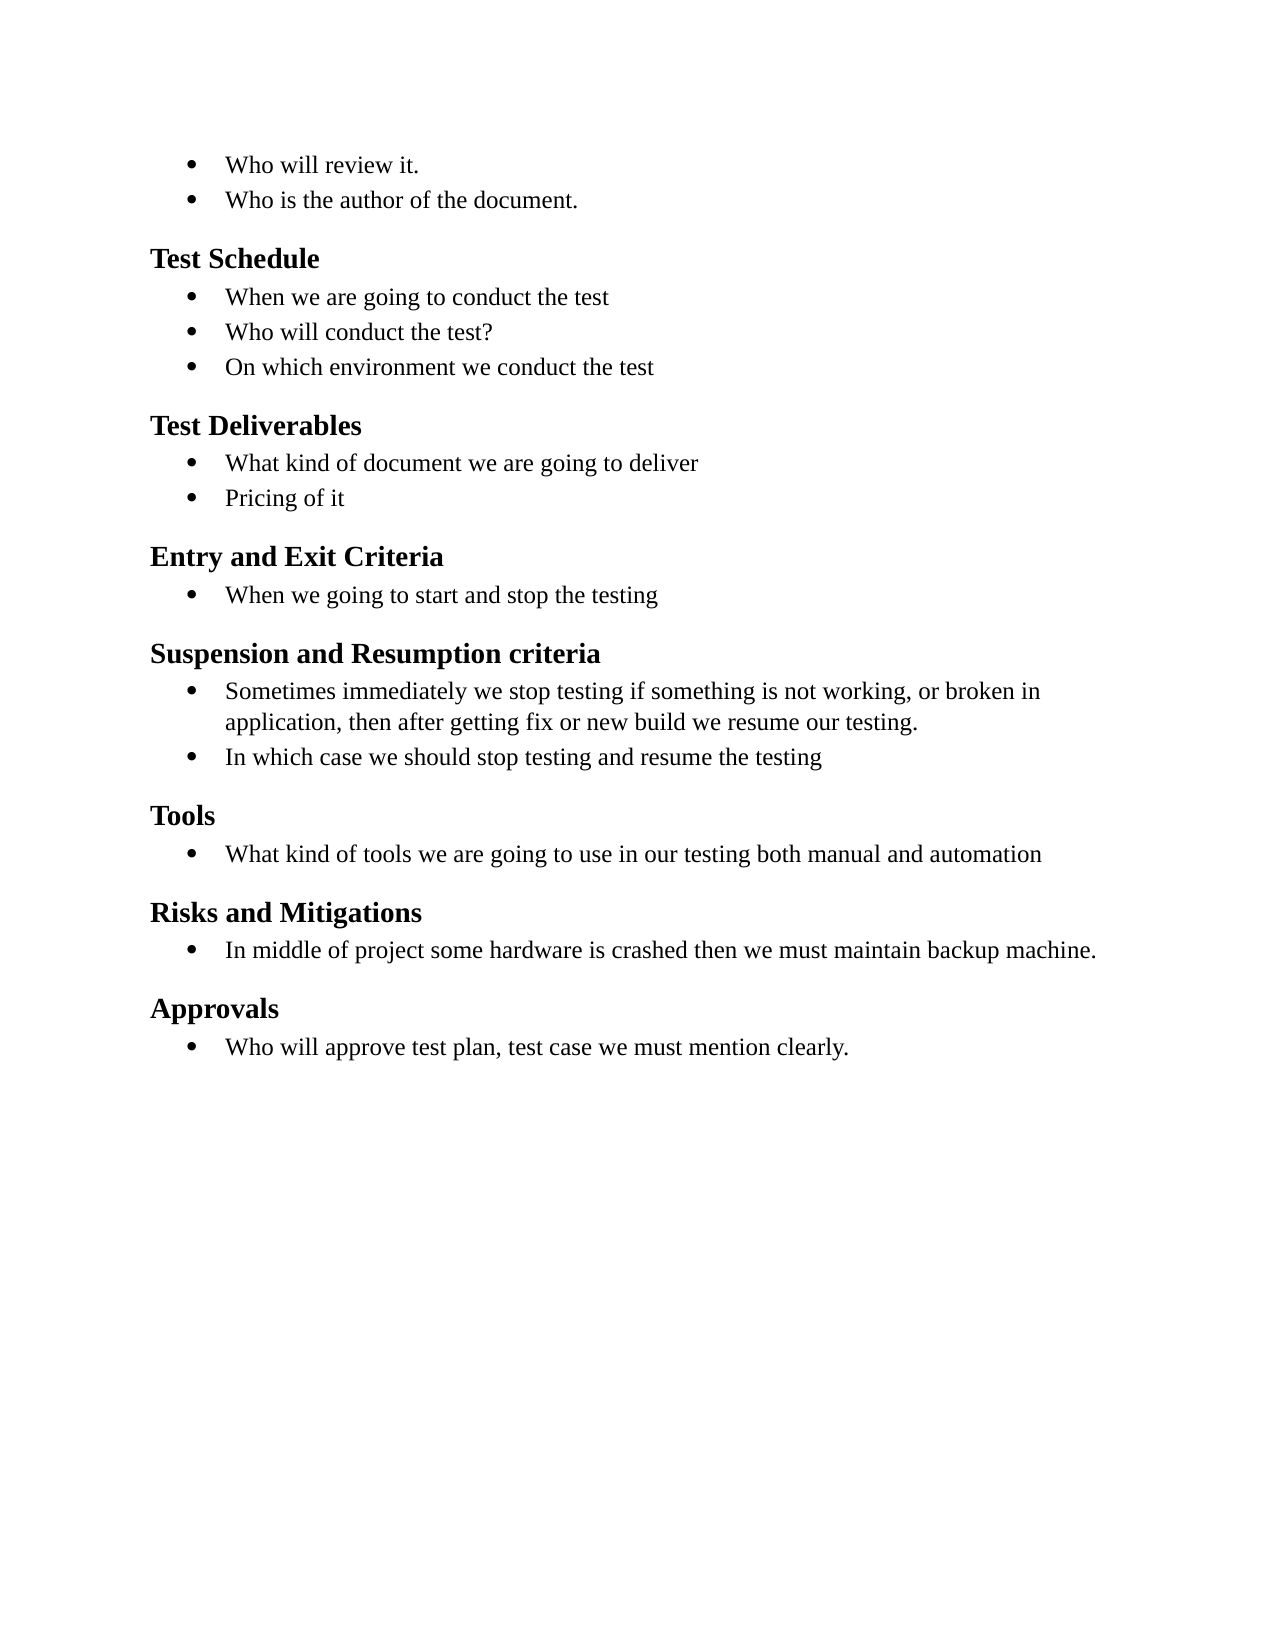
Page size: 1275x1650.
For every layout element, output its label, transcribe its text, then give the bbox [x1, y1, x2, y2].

subtitle Test Schedule [150, 241, 1125, 275]
subtitle Risks and Mitigations [150, 895, 1125, 928]
subtitle Entry and Exit Criteria [150, 539, 1125, 573]
subtitle On which environment we conduct the test [187, 352, 1125, 381]
subtitle What kind of tools we are going to use in our testing both manual and automation [187, 839, 1125, 868]
subtitle When we are going to conduct the test [187, 282, 1125, 310]
subtitle In middle of project some hardware is crashed then we must maintain backup machine. [187, 935, 1125, 964]
subtitle Sometimes immediately we stop testing if something is not working, or broken in application, then after getting fix or new build we resume our testing. [187, 676, 1125, 736]
subtitle Who will approve test plan, test case we must mention clearly. [187, 1032, 1125, 1060]
subtitle Who will conduct the test? [187, 317, 1125, 346]
subtitle Who is the author of the document. [187, 185, 1125, 214]
subtitle When we going to start and stop the testing [187, 580, 1125, 609]
subtitle What kind of document we are going to deliver [187, 448, 1125, 477]
subtitle In which case we should stop testing and resume the testing [187, 742, 1125, 771]
subtitle Test Deliverables [150, 408, 1125, 442]
subtitle Tools [150, 798, 1125, 832]
subtitle Pricing of it [187, 483, 1125, 512]
subtitle Suspension and Resumption criteria [150, 636, 1125, 669]
subtitle Approvals [150, 991, 1125, 1025]
subtitle Who will review it. [187, 150, 1125, 179]
